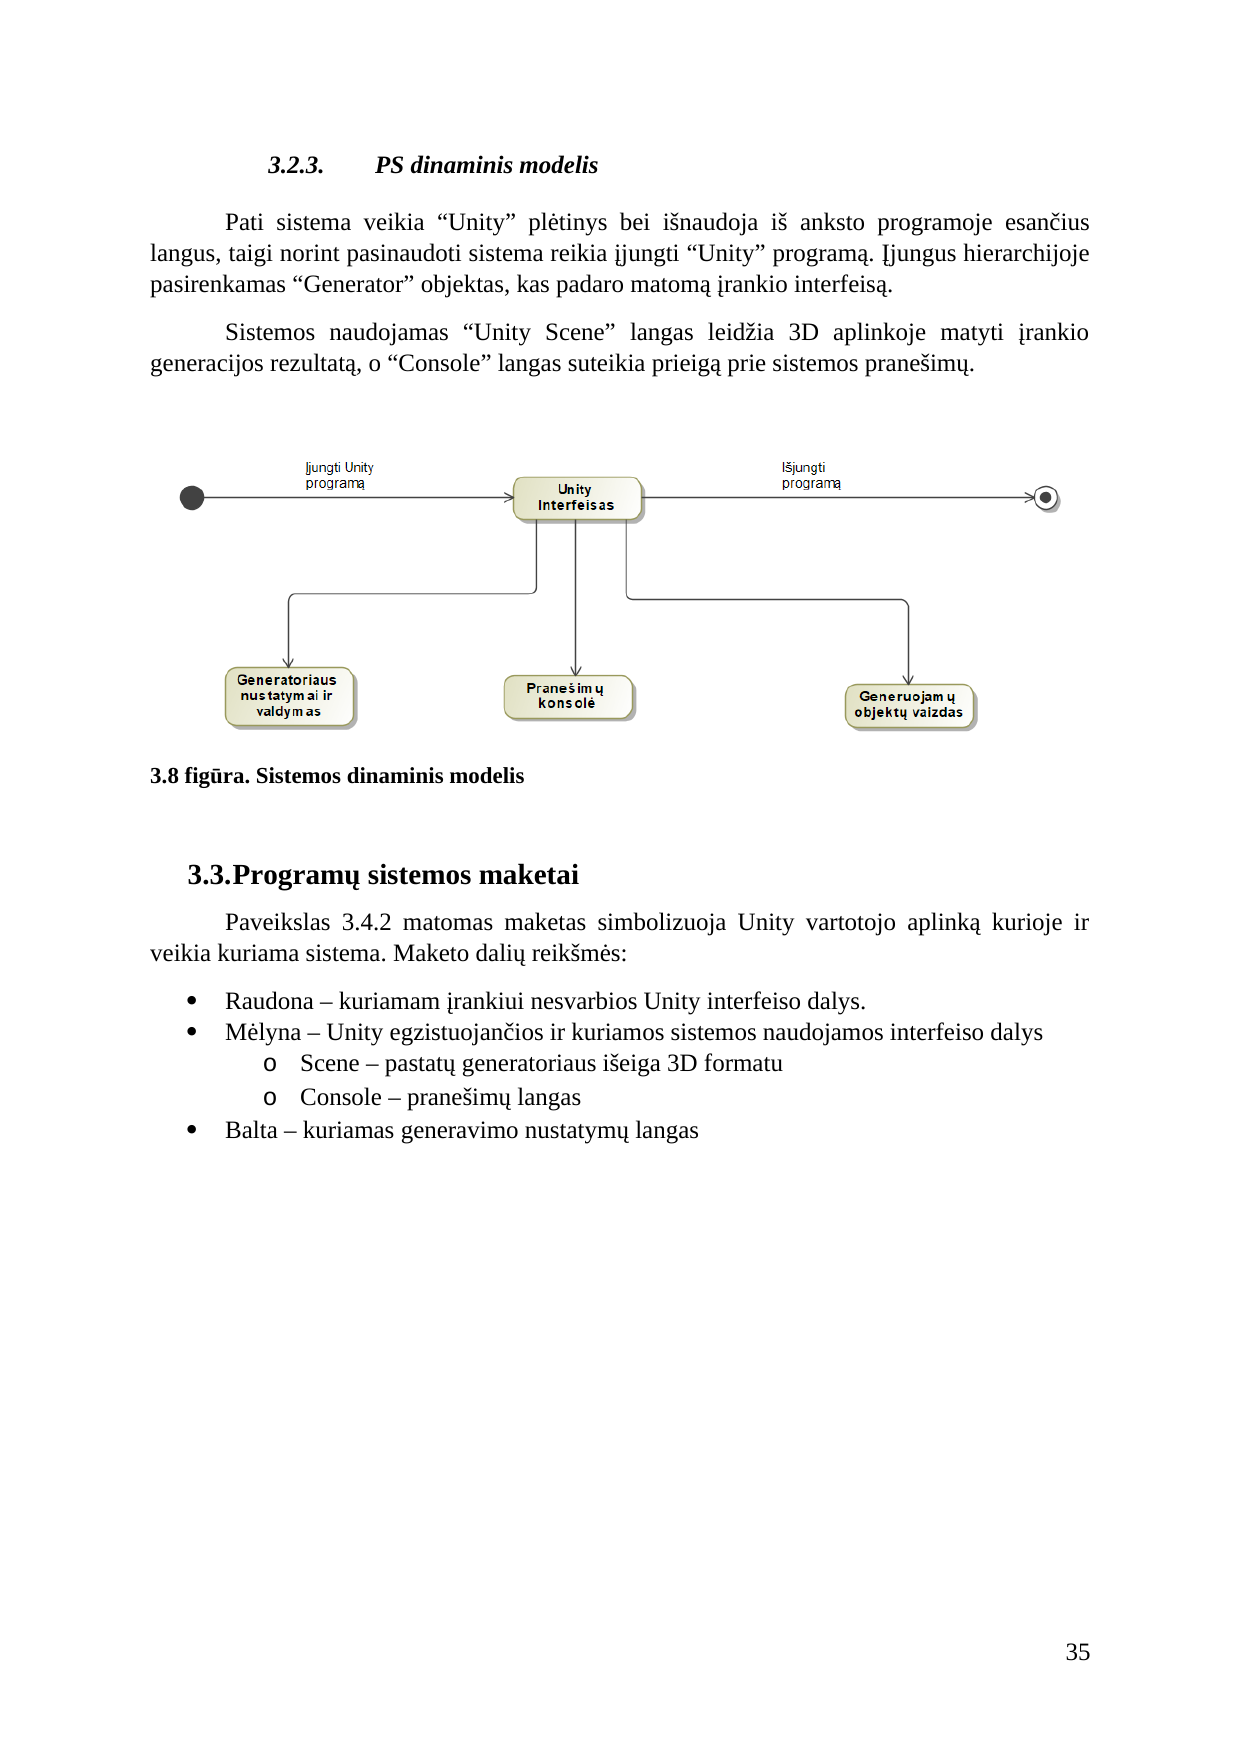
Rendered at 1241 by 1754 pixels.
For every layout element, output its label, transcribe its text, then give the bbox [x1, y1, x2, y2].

text Paveikslas 3.4.2 matomas maketas simbolizuoja Unity vartotojo aplinką kurioje ir veikia kuriama sistema. Maketo dalių reikšmės: [150, 907, 1090, 967]
subtitle Programų sistemos maketai [187, 857, 1090, 891]
text Sistemos naudojamas “Unity Scene” langas leidžia 3D aplinkoje matyti įrankio generacijos rezultatą, o “Console” langas suteikia prieigą prie sistemos pranešimų. [150, 317, 1090, 377]
subtitle PS dinaminis modelis [268, 150, 1090, 179]
list Raudona – kuriamam įrankiui nesvarbios Unity interfeiso dalys. [187, 986, 1090, 1015]
list Mėlyna – Unity egzistuojančios ir kuriamos sistemos naudojamos interfeiso dalys [187, 1017, 1090, 1046]
picture [150, 443, 1091, 744]
text 3.8 figūra. Sistemos dinaminis modelis [150, 762, 1090, 789]
list Balta – kuriamas generavimo nustatymų langas [187, 1115, 1090, 1143]
text Pati sistema veikia “Unity” plėtinys bei išnaudoja iš anksto programoje esančius langus, taigi norint pasinaudoti sistema reikia įjungti “Unity” programą. Įjungus hierarchijoje pasirenkamas “Generator” objektas, kas padaro matomą įrankio interfeisą. [150, 207, 1090, 298]
list Scene – pastatų generatoriaus išeiga 3D formatu [262, 1048, 1090, 1079]
list Console – pranešimų langas [262, 1082, 1090, 1112]
